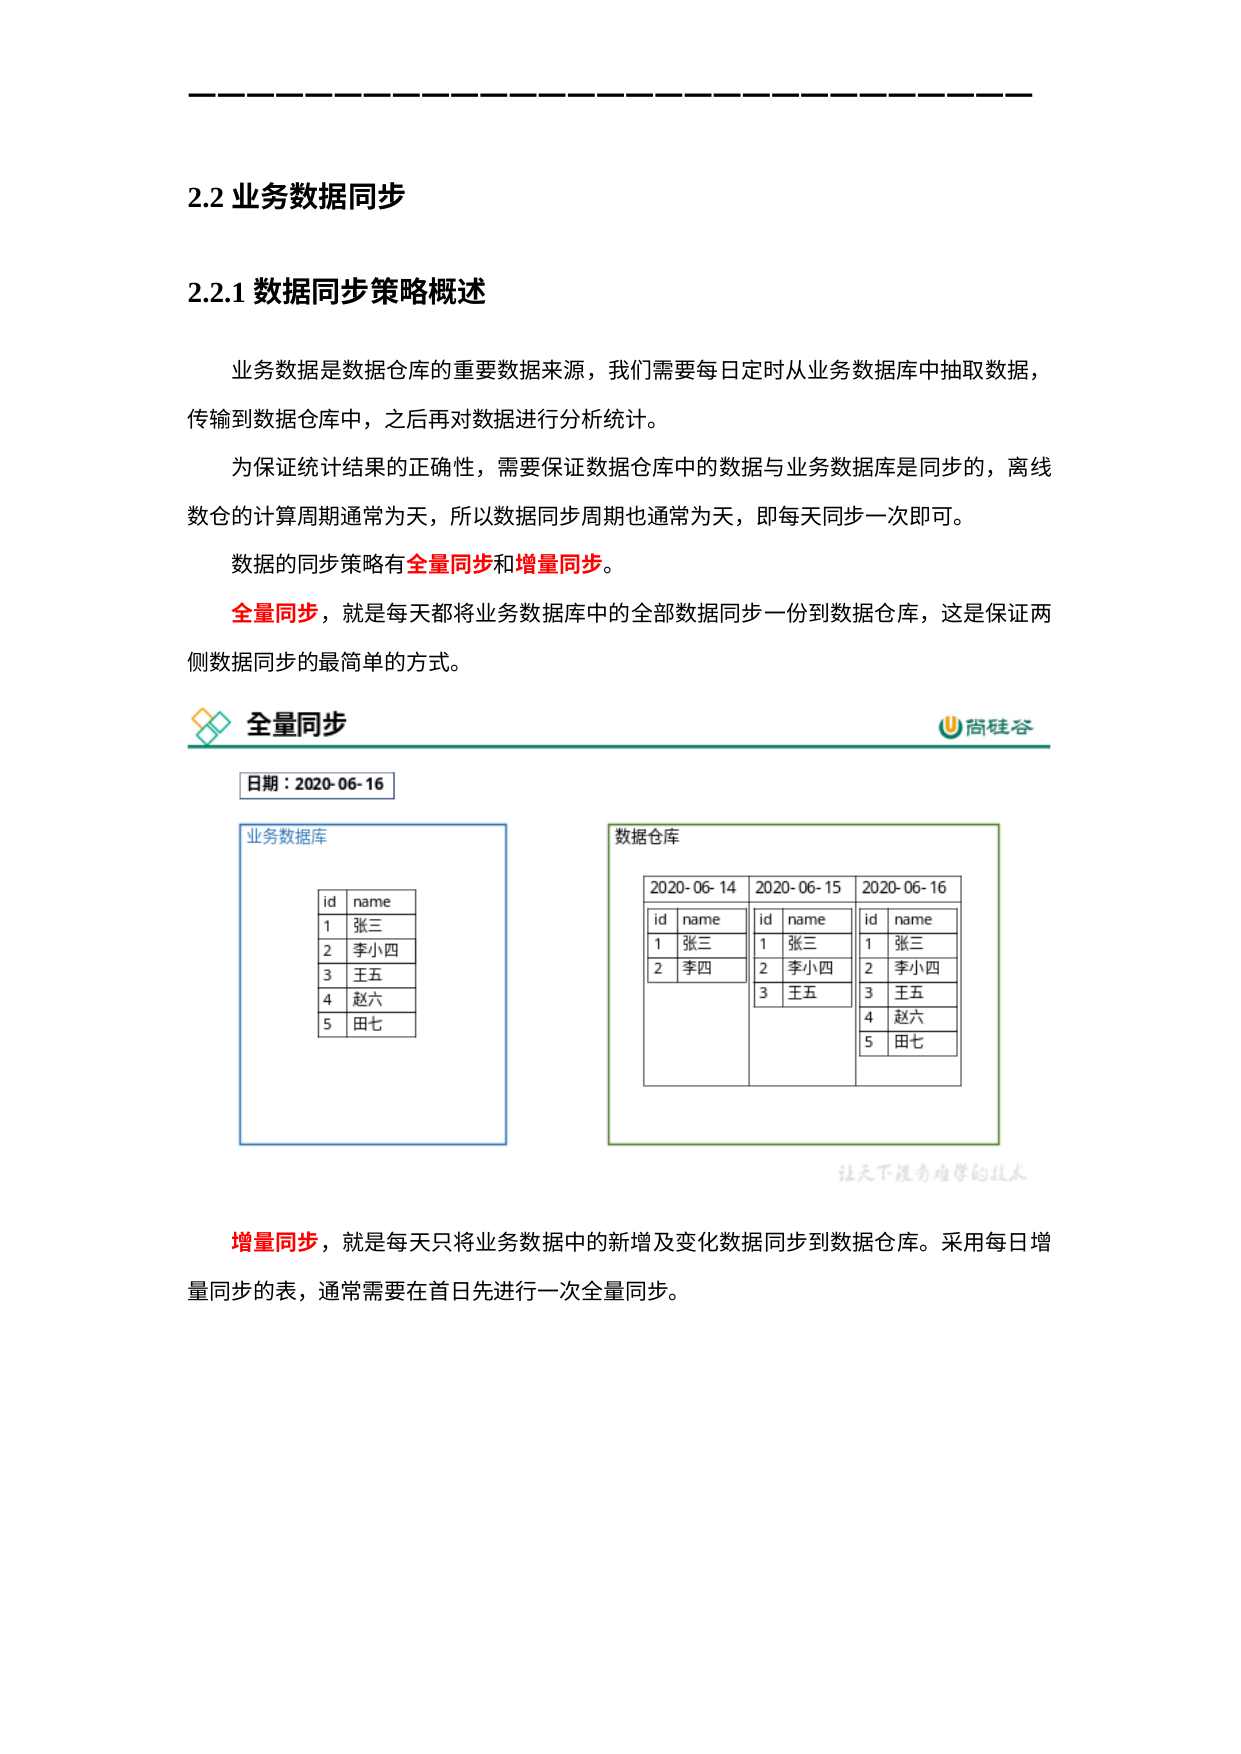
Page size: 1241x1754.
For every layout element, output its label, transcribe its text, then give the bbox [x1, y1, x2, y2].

subtitle 2.2.1 数据同步策略概述 [187, 257, 1053, 322]
text 增量同步，就是每天只将业务数据中的新增及变化数据同步到数据仓库。采用每日增量同步的表，通常需要在首日先进行一次全量同步。 [187, 1225, 1053, 1306]
text 为保证统计结果的正确性，需要保证数据仓库中的数据与业务数据库是同步的，离线数仓的计算周期通常为天，所以数据同步周期也通常为天，即每天同步一次即可。 [187, 450, 1053, 531]
text 数据的同步策略有全量同步和增量同步。 [187, 547, 1053, 579]
text 全量同步，就是每天都将业务数据库中的全部数据同步一份到数据仓库，这是保证两侧数据同步的最简单的方式。 [187, 595, 1053, 677]
text 业务数据是数据仓库的重要数据来源，我们需要每日定时从业务数据库中抽取数据，传输到数据仓库中，之后再对数据进行分析统计。 [187, 353, 1053, 434]
subtitle 2.2 业务数据同步 [187, 162, 1053, 227]
